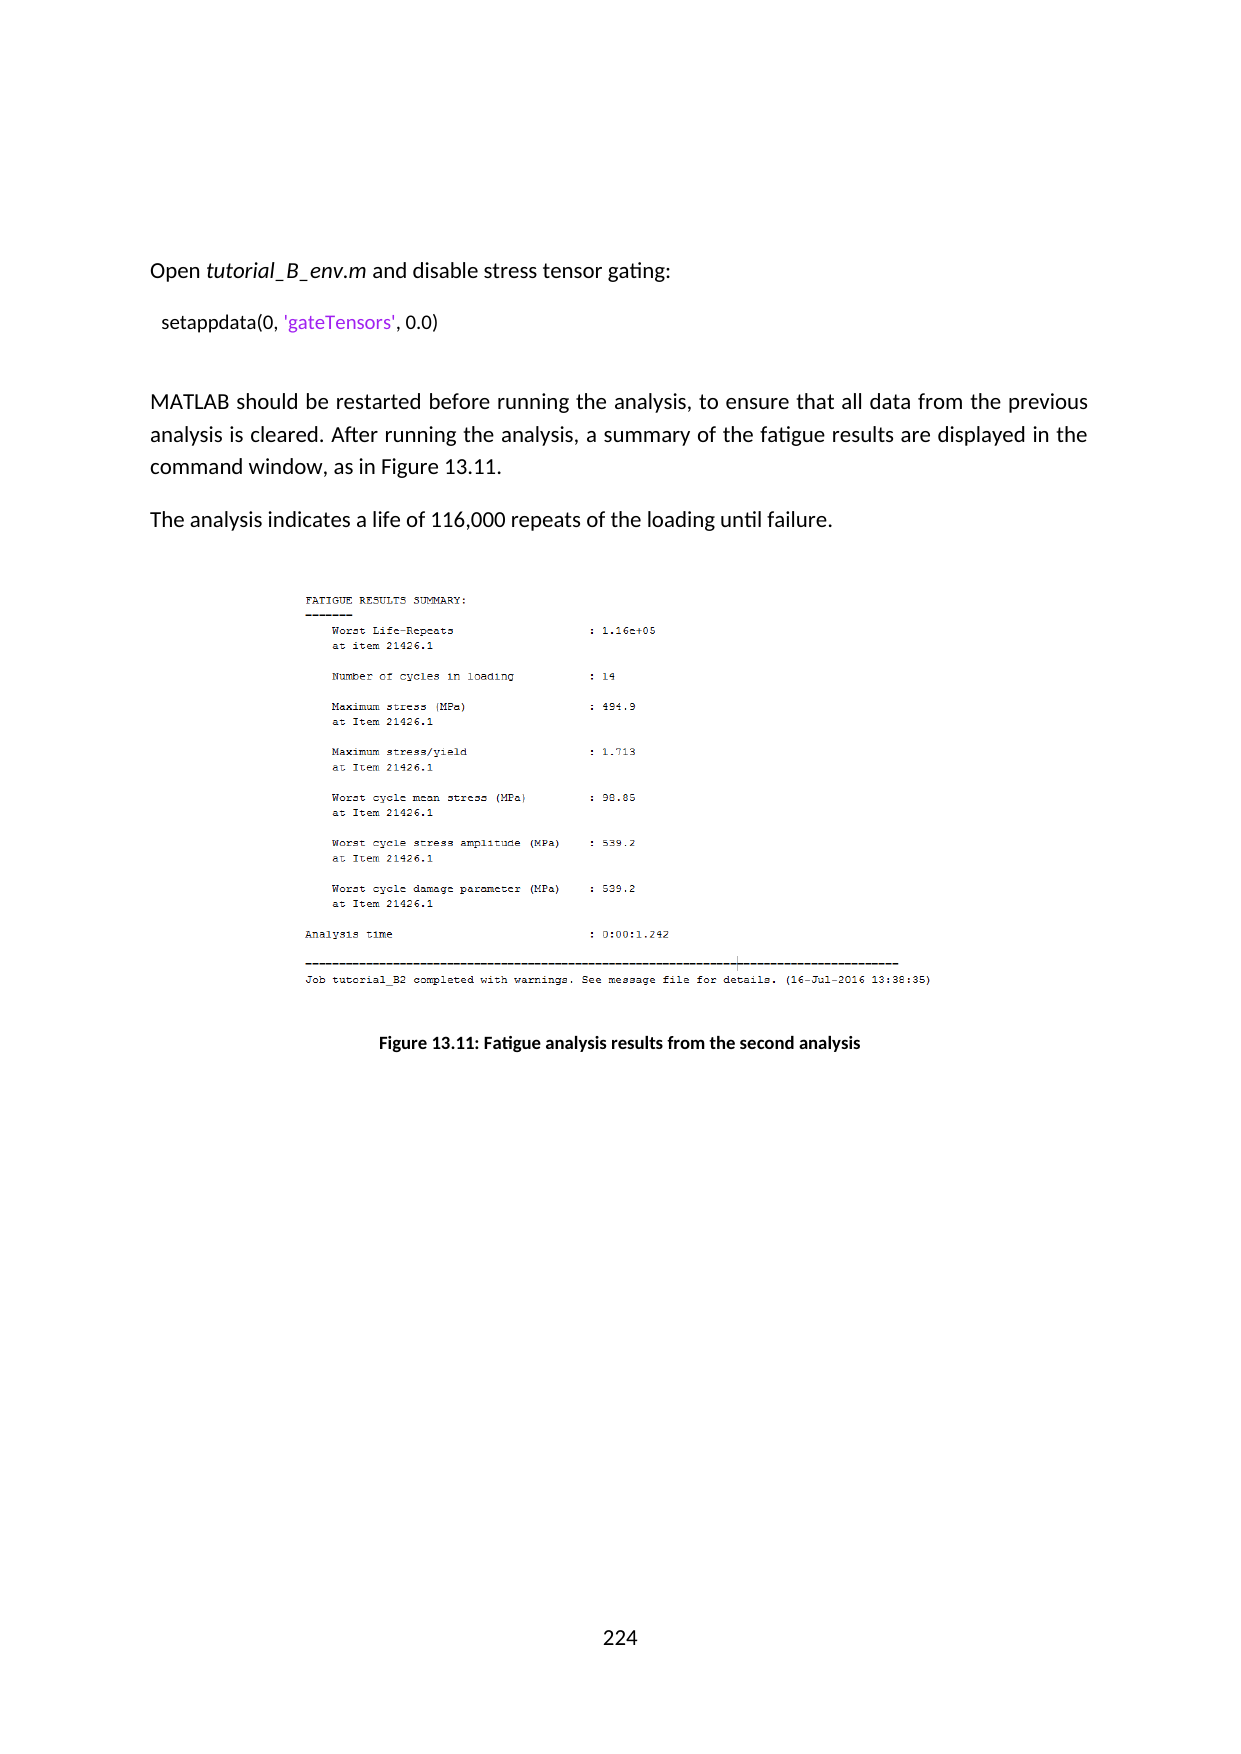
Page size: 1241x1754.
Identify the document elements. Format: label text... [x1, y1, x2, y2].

text The analysis indicates a life of 116,000 repeats of the loading until failure. [150, 505, 1090, 533]
text Open tutorial_B_env.m and disable stress tensor gating: [150, 256, 1090, 284]
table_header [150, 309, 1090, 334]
picture [304, 593, 936, 991]
text MATLAB should be restarted before running the analysis, to ensure that all data from the previous analysis is cleared. After running the analysis, a summary of the fatigue results are displayed in the command window, as in Figure 13.11. [150, 387, 1090, 480]
